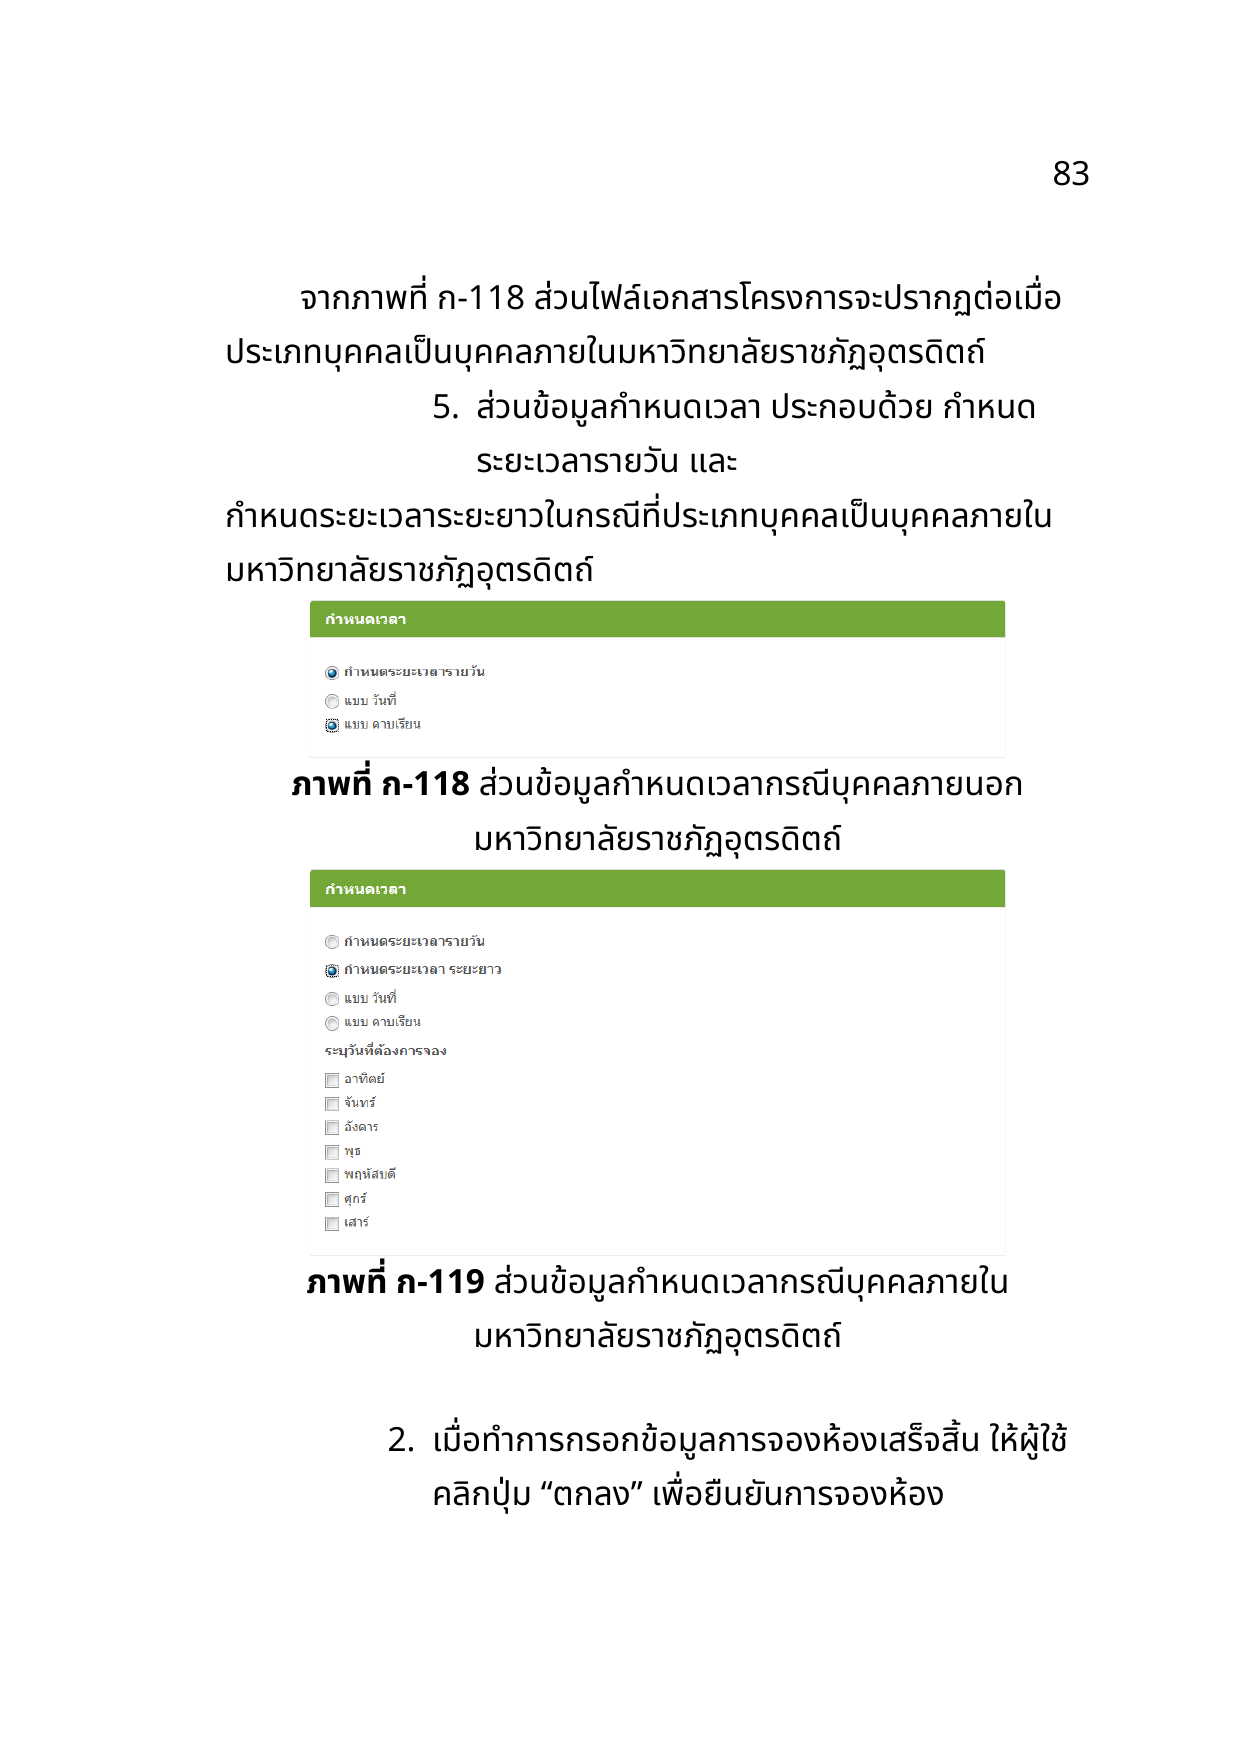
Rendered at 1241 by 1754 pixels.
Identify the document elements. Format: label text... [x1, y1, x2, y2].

list เมื่อทำการกรอกข้อมูลการจองห้องเสร็จสิ้น ให้ผู้ใช้คลิกปุ่ม “ตกลง” เพื่อยืนยันการจองห้อง [387, 1416, 1090, 1521]
text กำหนดระยะเวลาระยะยาวในกรณีที่ประเภทบุคคลเป็นบุคคลภายในมหาวิทยาลัยราชภัฏอุตรดิตถ์ [225, 492, 1090, 597]
text ภาพที่ ก-119 ส่วนข้อมูลกำหนดเวลากรณีบุคคลภายในมหาวิทยาลัยราชภัฏอุตรดิตถ์ [225, 1258, 1090, 1363]
list ส่วนข้อมูลกำหนดเวลา ประกอบด้วย กำหนดระยะเวลารายวัน และ [432, 383, 1090, 488]
picture [309, 869, 1006, 1256]
text ภาพที่ ก-118 ส่วนข้อมูลกำหนดเวลากรณีบุคคลภายนอกมหาวิทยาลัยราชภัฏอุตรดิตถ์ [225, 760, 1090, 865]
picture [309, 600, 1006, 758]
text จากภาพที่ ก-118 ส่วนไฟล์เอกสารโครงการจะปรากฏต่อเมื่อประเภทบุคคลเป็นบุคคลภายในมหาวิทยาลัยราชภัฏอุตรดิตถ์ [225, 274, 1090, 379]
